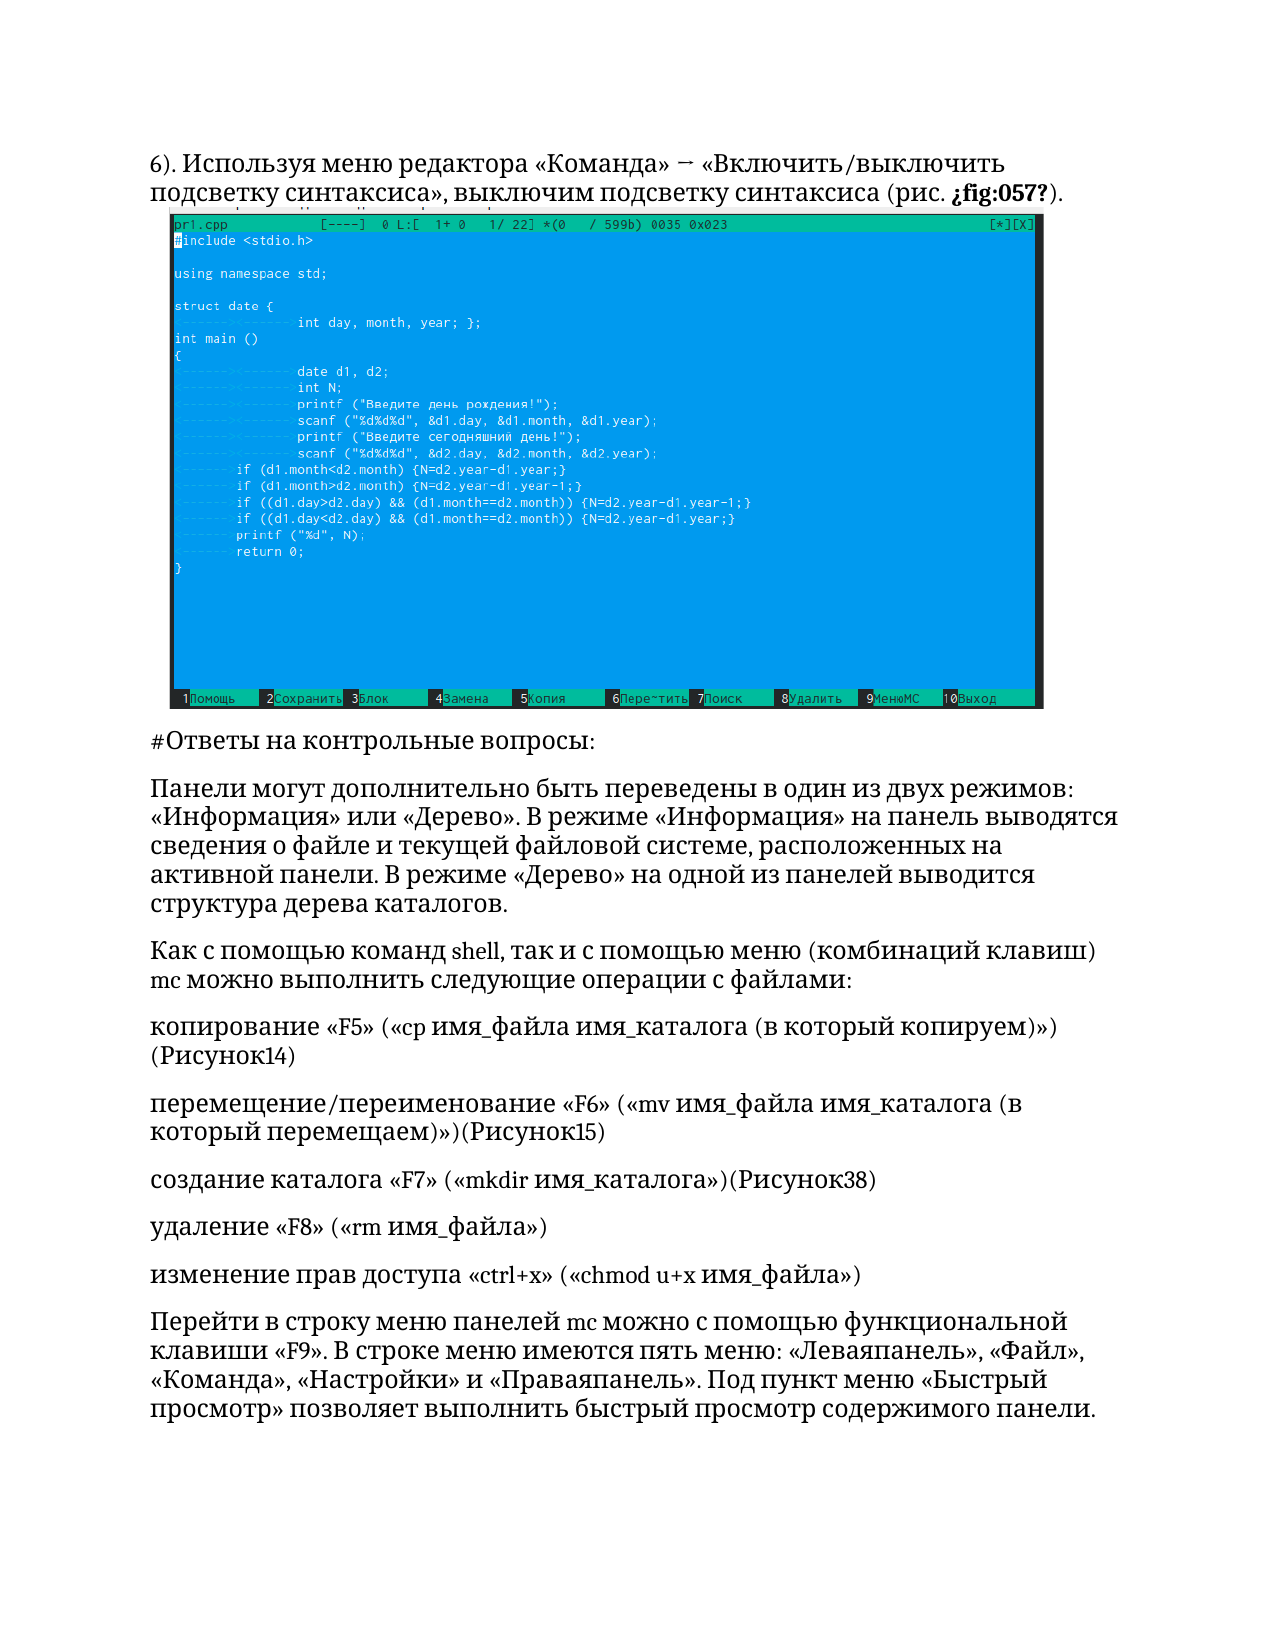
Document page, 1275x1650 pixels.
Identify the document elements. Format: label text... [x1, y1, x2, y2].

text копирование «F5» («cp имя_файла имя_каталога (в который копируем)») (Рисунок14) [150, 1013, 1125, 1071]
text удаление «F8» («rm имя_файла») [150, 1213, 1125, 1242]
text Панели могут дополнительно быть переведены в один из двух режимов: «Информация» или «Дерево». В режиме «Информация» на панель выводятся сведения о файле и текущей файловой системе, расположенных на активной панели. В режиме «Дерево» на одной из панелей выводится структура дерева каталогов. [150, 774, 1125, 918]
text Перейти в строку меню панелей mc можно с помощью функциональной клавиши «F9». В строке меню имеются пять меню: «Леваяпанель», «Файл», «Команда», «Настройки» и «Праваяпанель». Под пункт меню «Быстрый просмотр» позволяет выполнить быстрый просмотр содержимого панели. [150, 1308, 1125, 1423]
text создание каталога «F7» («mkdir имя_каталога»)(Рисунок38) [150, 1166, 1125, 1194]
text #Ответы на контрольные вопросы: [150, 727, 1125, 756]
text Как с помощью команд shell, так и с помощью меню (комбинаций клавиш) mc можно выполнить следующие операции с файлами: [150, 937, 1125, 994]
text перемещение/переименование «F6» («mv имя_файла имя_каталога (в который перемещаем)»)(Рисунок15) [150, 1089, 1125, 1147]
picture [168, 207, 1044, 709]
text изменение прав доступа «ctrl+x» («chmod u+x имя_файла») [150, 1261, 1125, 1289]
